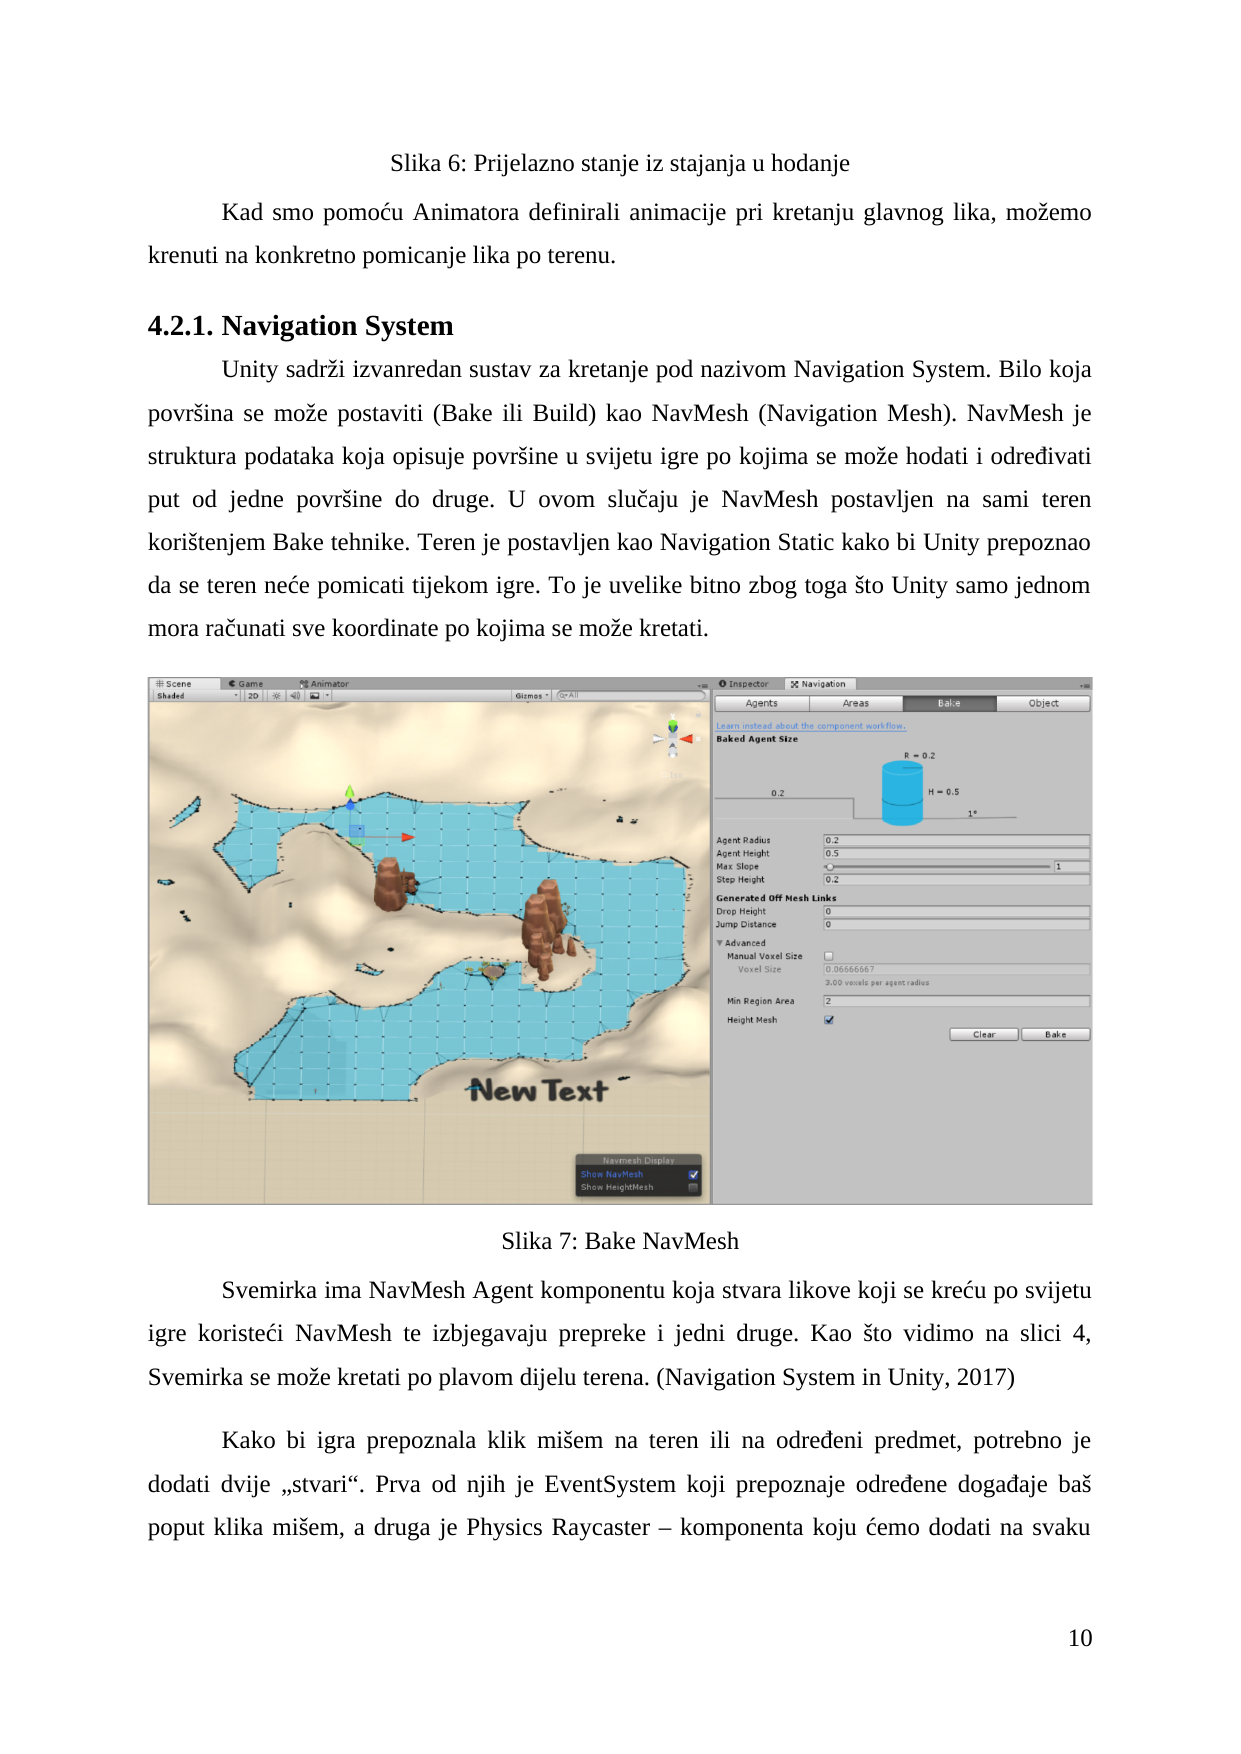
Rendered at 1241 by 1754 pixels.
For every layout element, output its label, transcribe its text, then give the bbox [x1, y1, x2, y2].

text Svemirka ima NavMesh Agent komponentu koja stvara likove koji se kreću po svijetu igre koristeći NavMesh te izbjegavaju prepreke i jedni druge. Kao što vidimo na slici 4, Svemirka se može kretati po plavom dijelu terena. (Navigation System in Unity, 2017) [148, 1275, 1093, 1390]
text Kad smo pomoću Animatora definirali animacije pri kretanju glavnog lika, možemo krenuti na konkretno pomicanje lika po terenu. [148, 197, 1093, 269]
text Navigation System [148, 308, 1093, 342]
text Unity sadrži izvanredan sustav za kretanje pod nazivom Navigation System. Bilo koja površina se može postaviti (Bake ili Build) kao NavMesh (Navigation Mesh). NavMesh je struktura podataka koja opisuje površine u svijetu igre po kojima se može hodati i određivati put od jedne površine do druge. U ovom slučaju je NavMesh postavljen na sami teren korištenjem Bake tehnike. Teren je postavljen kao Navigation Static kako bi Unity prepoznao da se teren neće pomicati tijekom igre. To je uvelike bitno zbog toga što Unity samo jednom mora računati sve koordinate po kojima se može kretati. [148, 354, 1093, 642]
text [148, 1426, 1093, 1541]
picture [147, 677, 1093, 1205]
